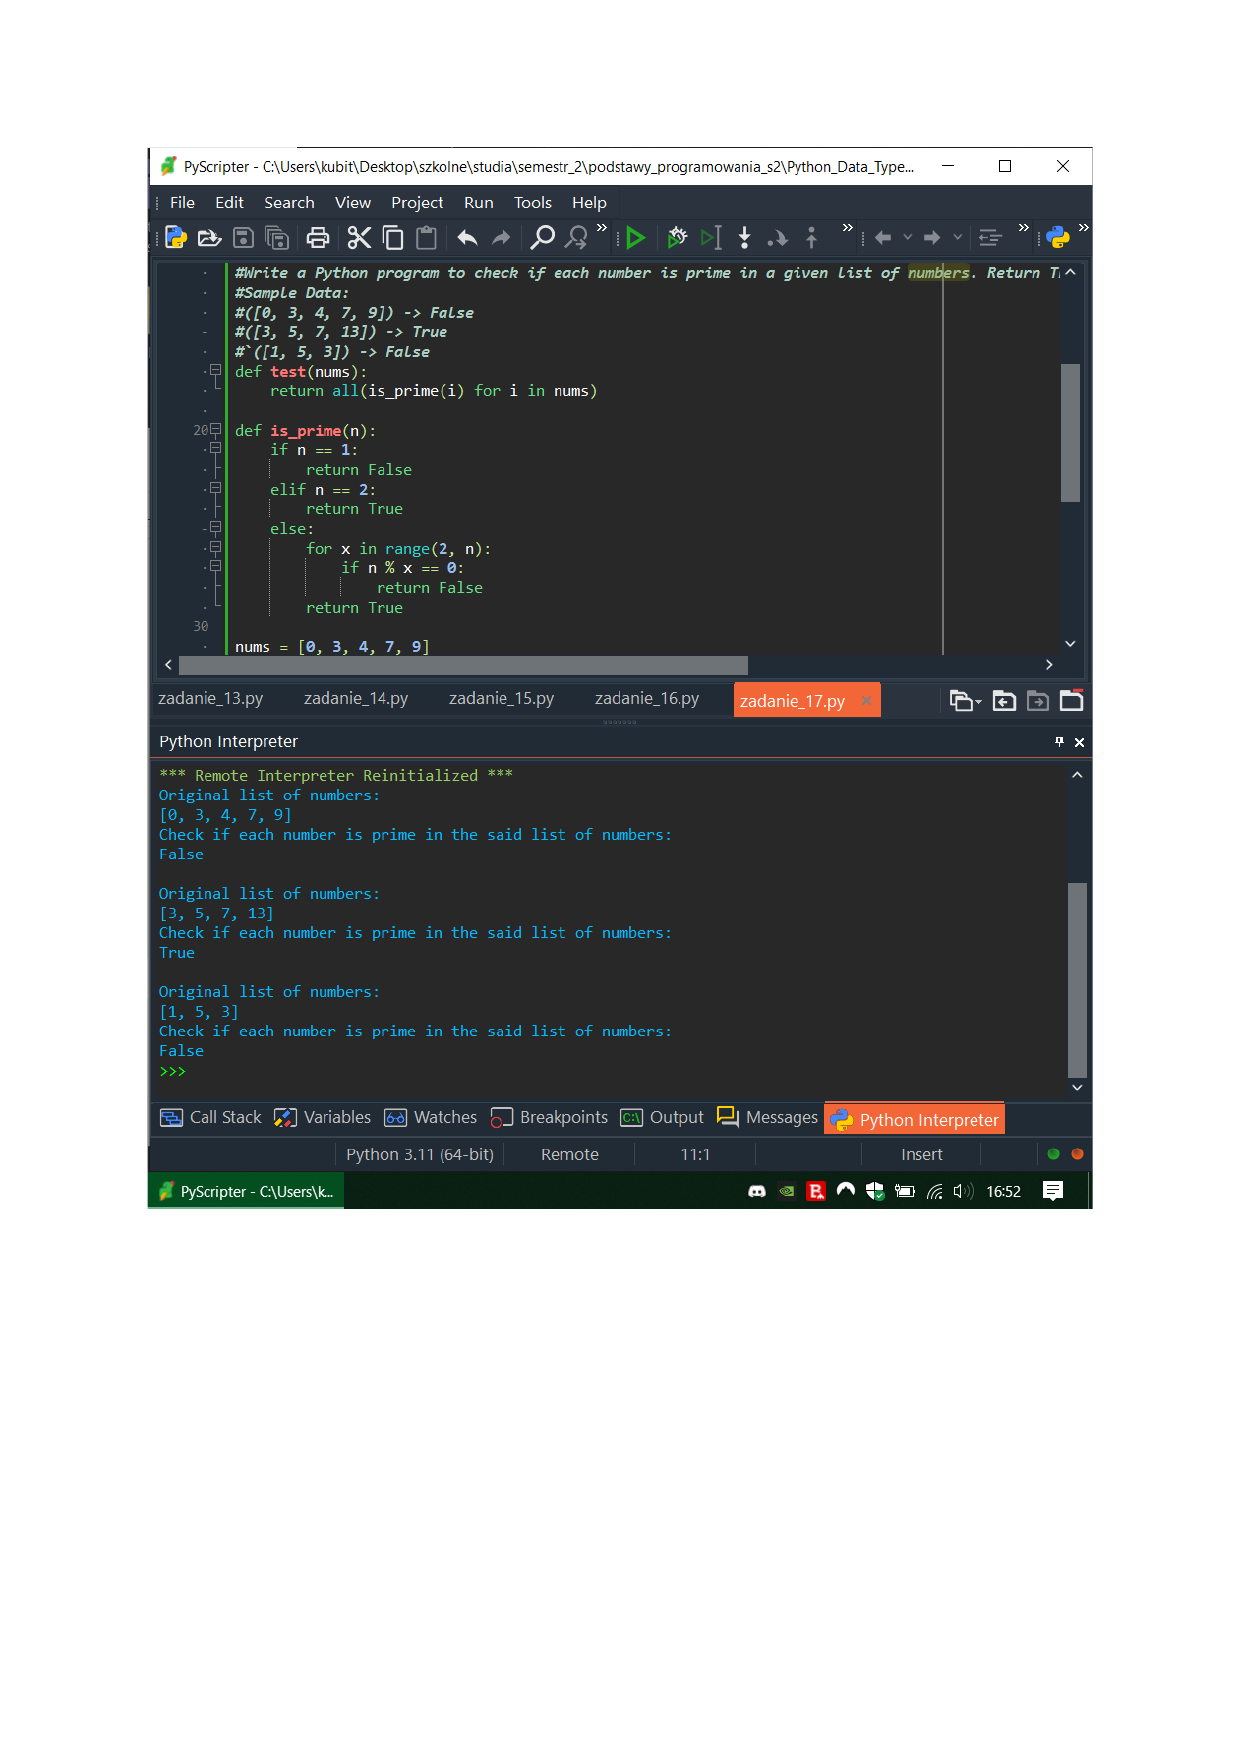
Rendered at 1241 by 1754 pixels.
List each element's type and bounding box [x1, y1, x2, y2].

picture [147, 147, 1093, 1209]
